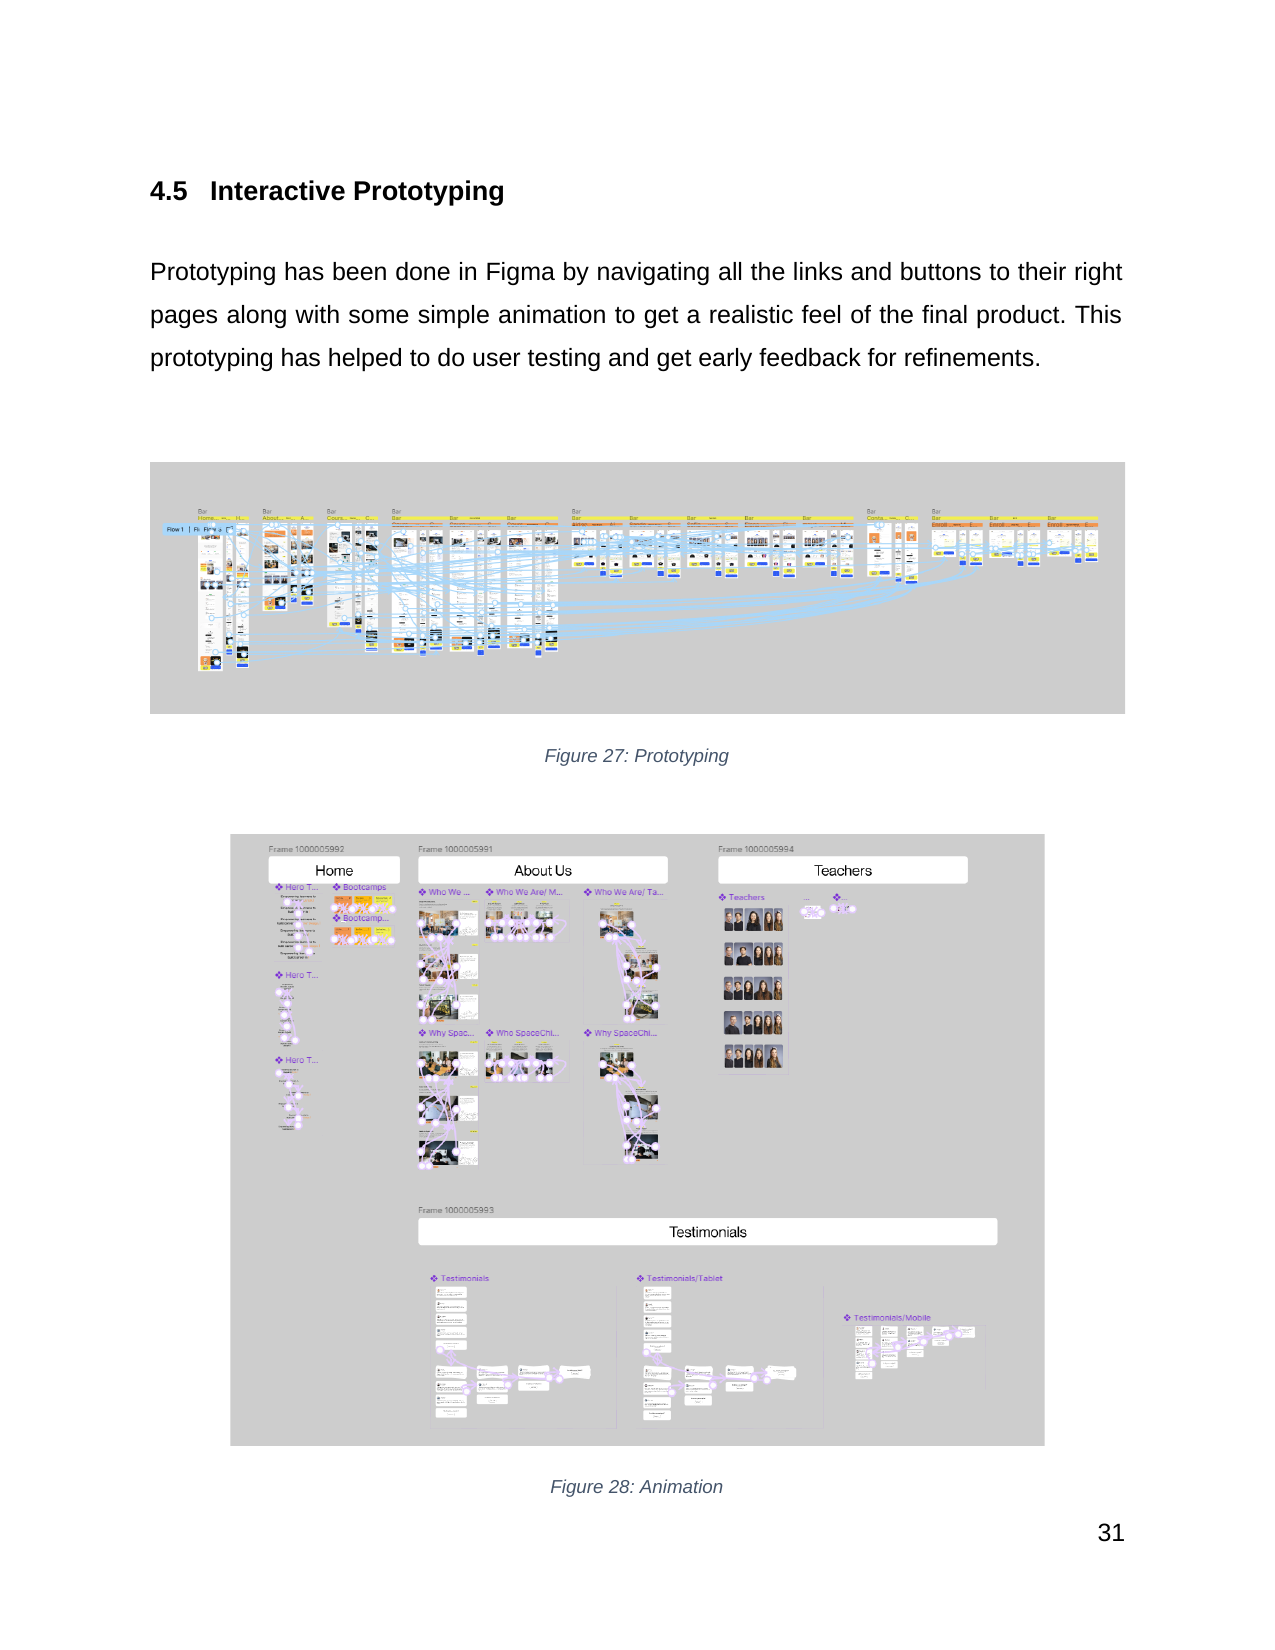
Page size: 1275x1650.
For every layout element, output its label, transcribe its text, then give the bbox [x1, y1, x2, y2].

picture [150, 462, 1125, 714]
text Prototyping has been done in Figma by navigating all the links and buttons to their right pages along with some simple animation to get a realistic feel of the final product. This prototyping has helped to do user testing and get early feedback for refinements. [150, 256, 1125, 371]
subtitle Interactive Prototyping [150, 175, 1125, 206]
picture [230, 834, 1045, 1446]
text Figure 27: Prototyping [150, 745, 1125, 766]
text Figure 28: Animation [150, 1476, 1125, 1498]
